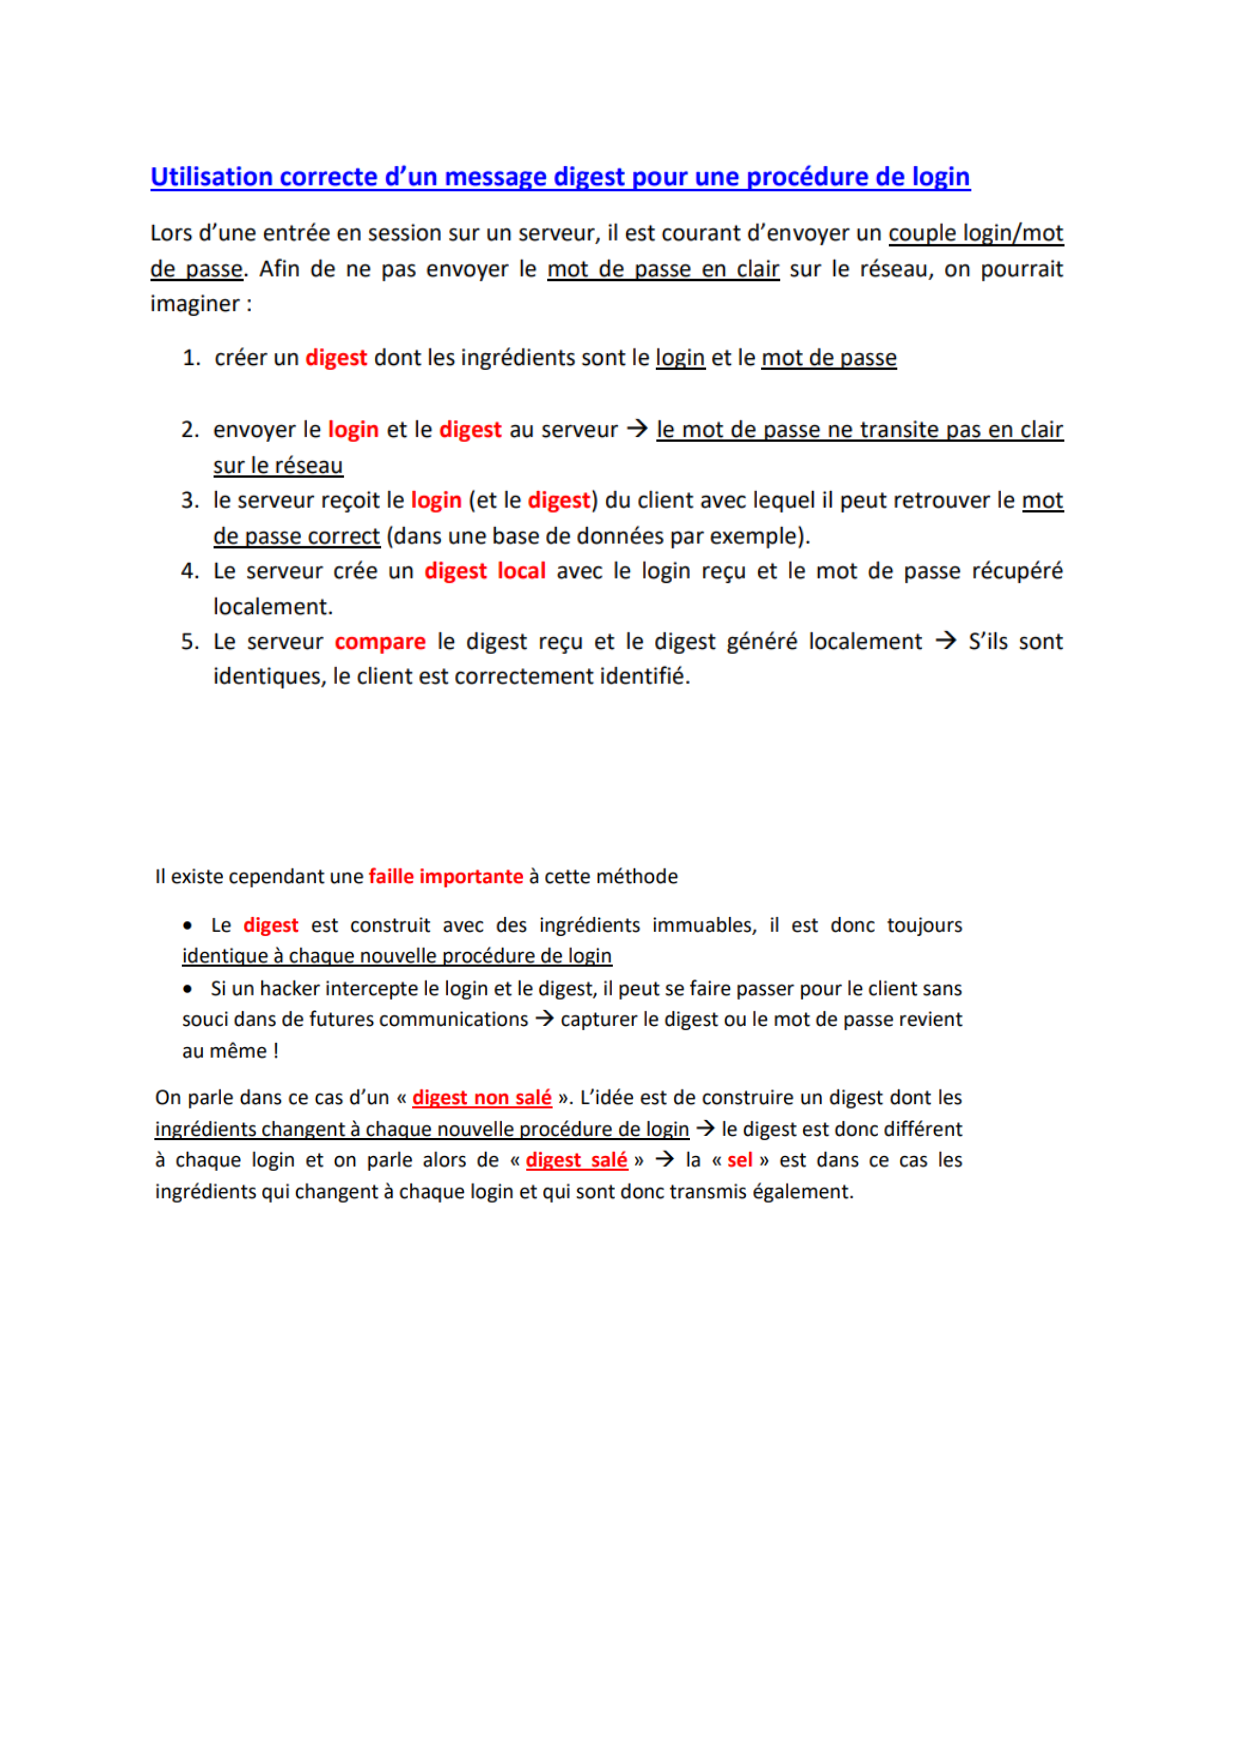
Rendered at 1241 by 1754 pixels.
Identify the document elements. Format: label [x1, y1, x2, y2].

picture [147, 147, 1067, 388]
picture [173, 406, 1068, 691]
picture [147, 861, 970, 1211]
